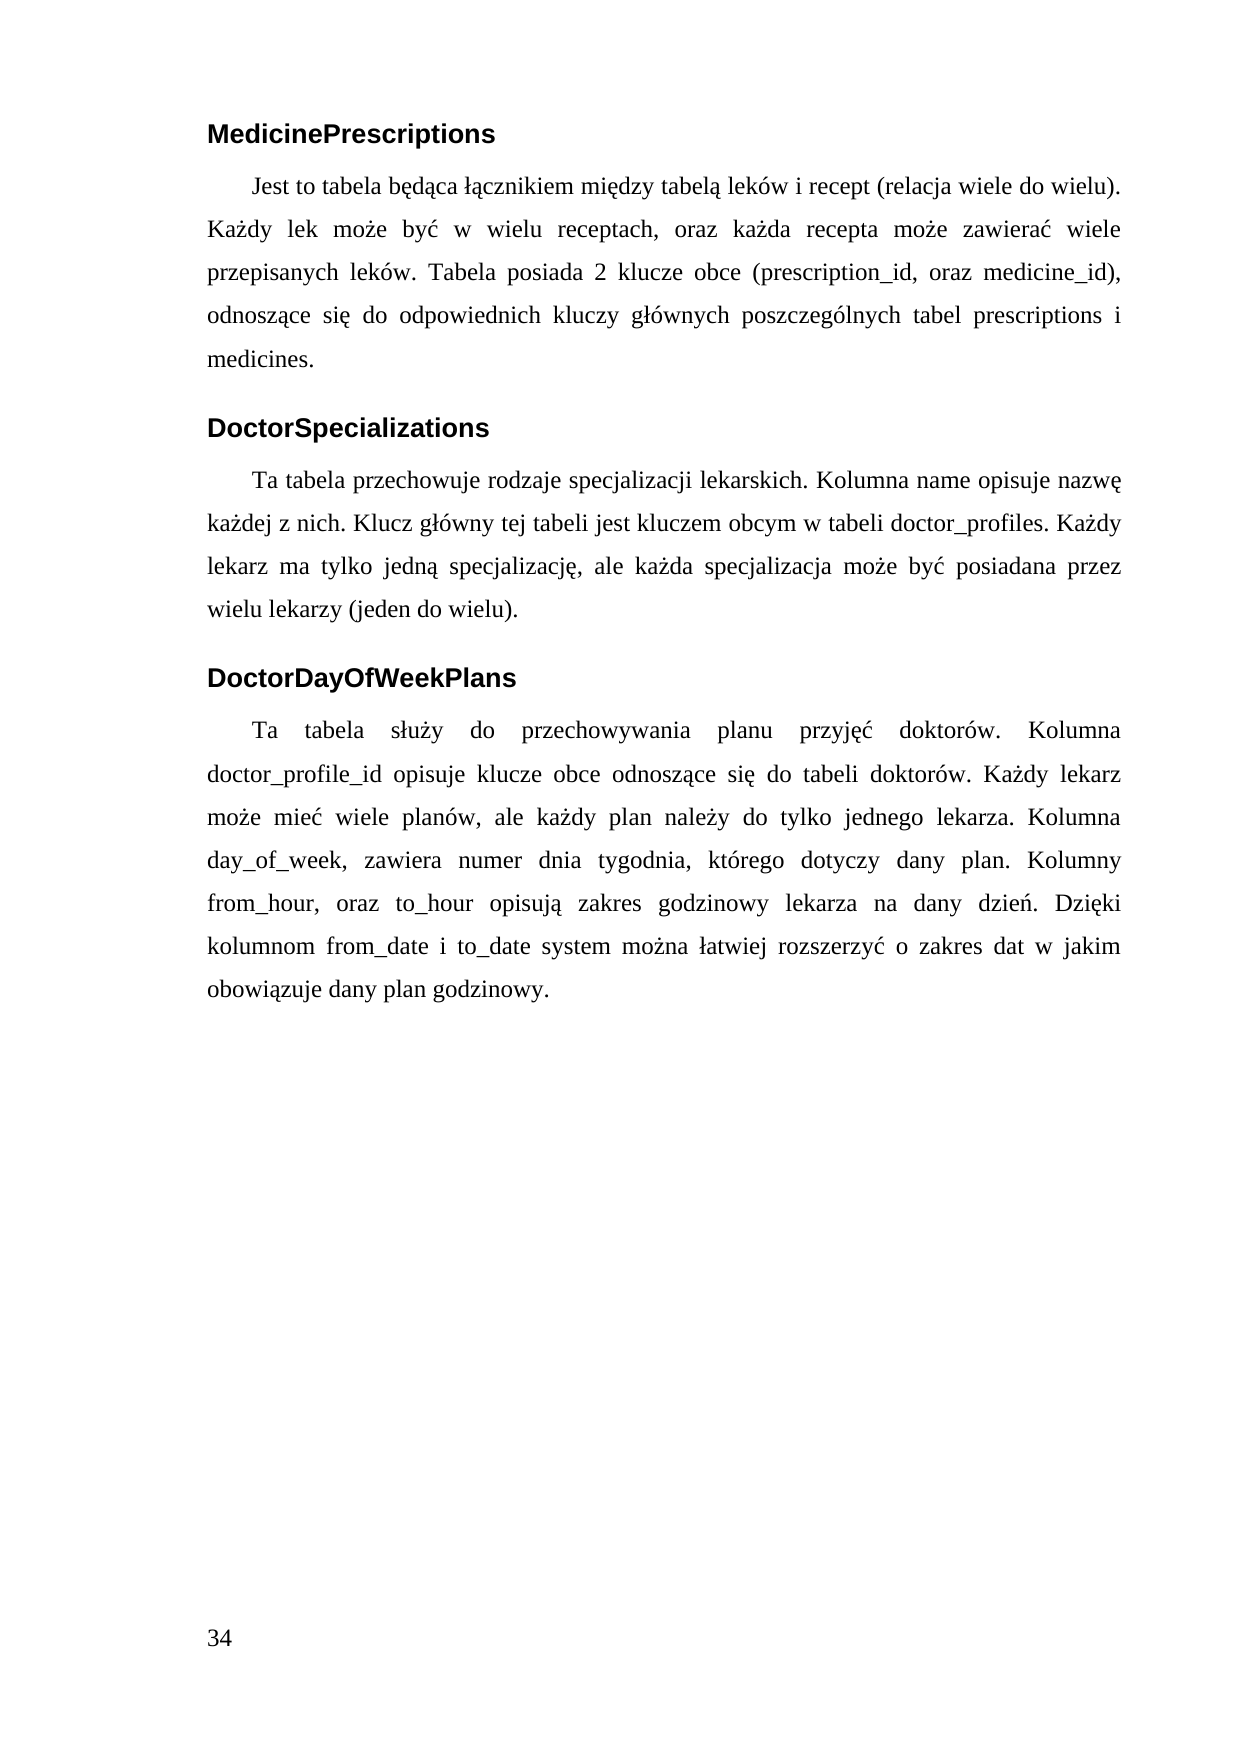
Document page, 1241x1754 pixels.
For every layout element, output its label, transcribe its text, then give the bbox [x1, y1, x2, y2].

text Ta tabela przechowuje rodzaje specjalizacji lekarskich. Kolumna name opisuje nazwę każdej z nich. Klucz główny tej tabeli jest kluczem obcym w tabeli doctor_profiles. Każdy lekarz ma tylko jedną specjalizację, ale każda specjalizacja może być posiadana przez wielu lekarzy (jeden do wielu). [207, 465, 1122, 623]
text Jest to tabela będąca łącznikiem między tabelą leków i recept (relacja wiele do wielu). Każdy lek może być w wielu receptach, oraz każda recepta może zawierać wiele przepisanych leków. Tabela posiada 2 klucze obce (prescription_id, oraz medicine_id), odnoszące się do odpowiednich kluczy głównych poszczególnych tabel prescriptions i medicines. [207, 171, 1122, 372]
subtitle DoctorDayOfWeekPlans [207, 662, 1122, 694]
subtitle DoctorSpecializations [207, 412, 1122, 443]
subtitle MedicinePrescriptions [207, 118, 1122, 149]
text Ta tabela służy do przechowywania planu przyjęć doktorów. Kolumna doctor_profile_id opisuje klucze obce odnoszące się do tabeli doktorów. Każdy lekarz może mieć wiele planów, ale każdy plan należy do tylko jednego lekarza. Kolumna day_of_week, zawiera numer dnia tygodnia, którego dotyczy dany plan. Kolumny from_hour, oraz to_hour opisują zakres godzinowy lekarza na dany dzień. Dzięki kolumnom from_date i to_date system można łatwiej rozszerzyć o zakres dat w jakim obowiązuje dany plan godzinowy. [207, 716, 1122, 1003]
